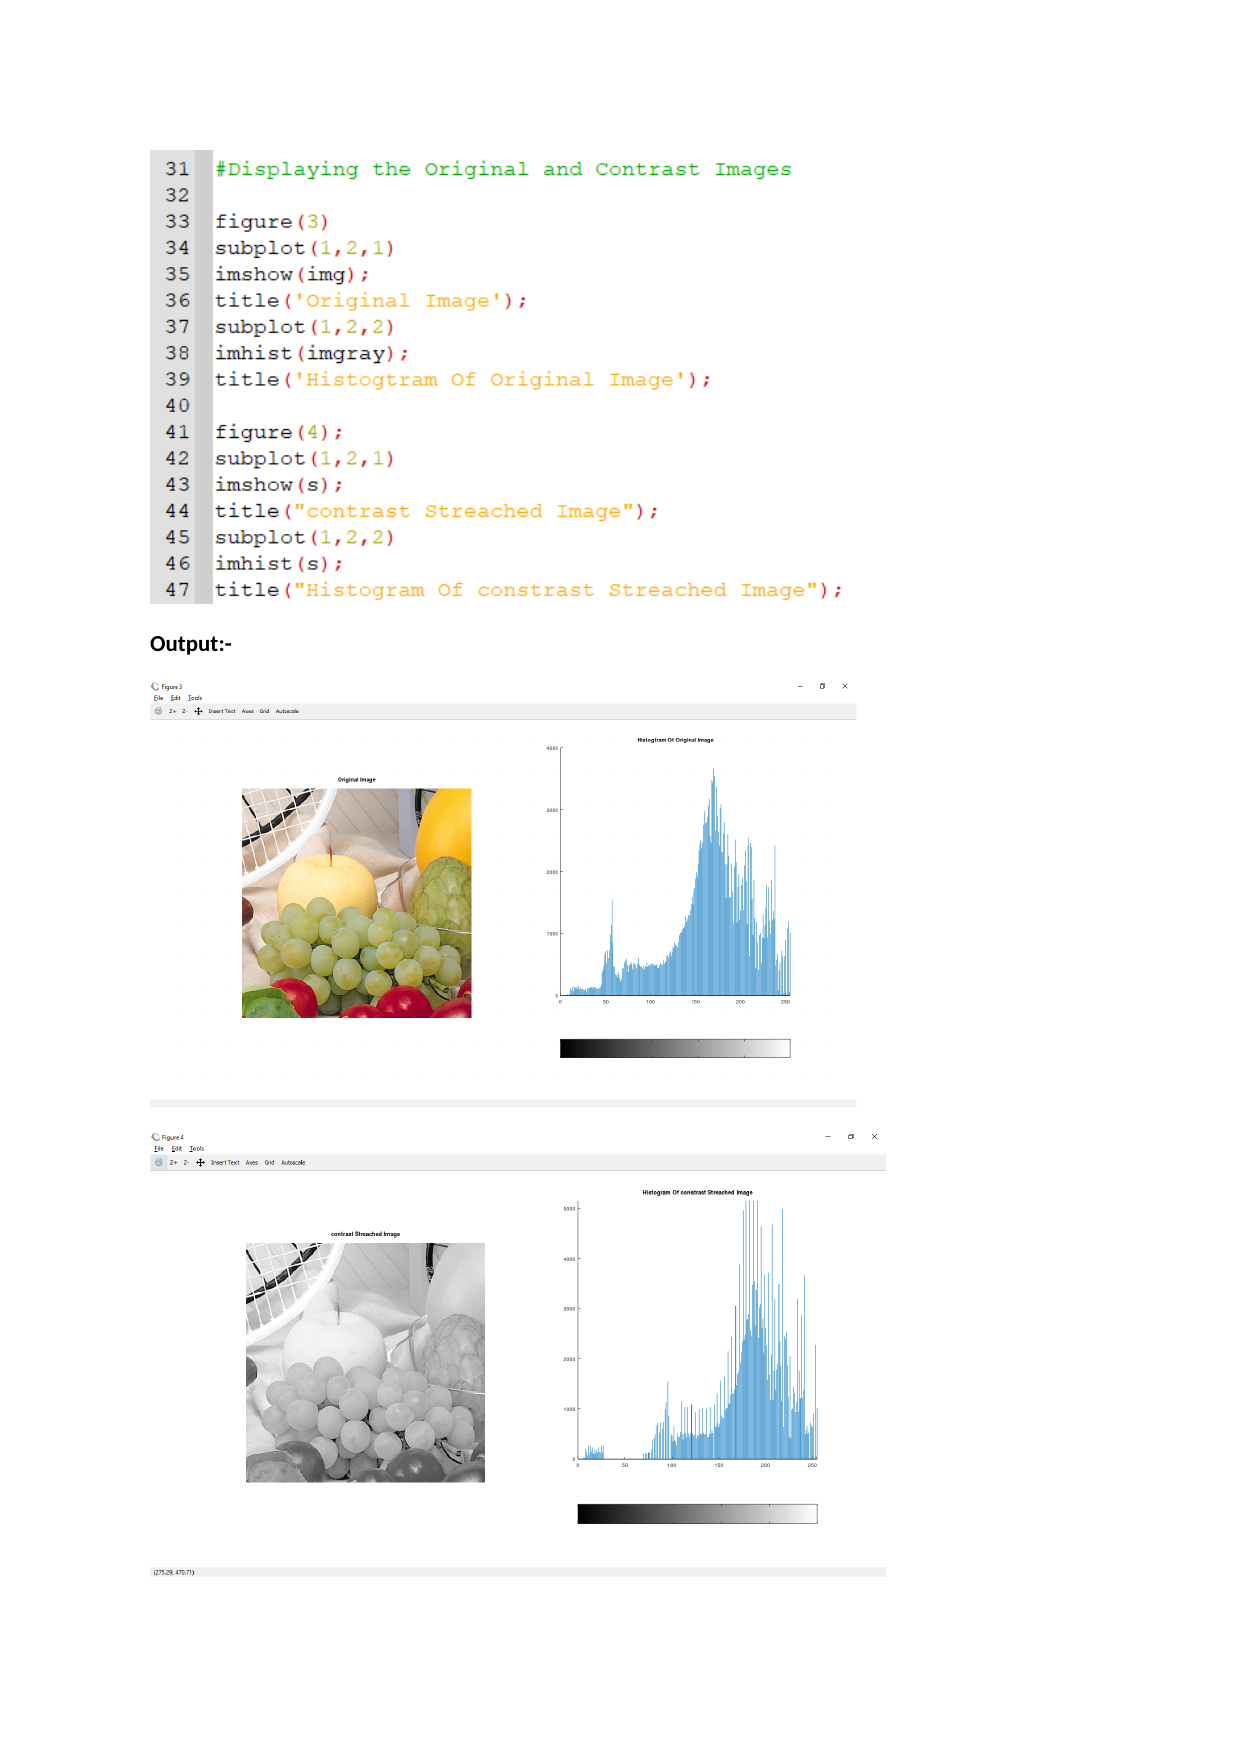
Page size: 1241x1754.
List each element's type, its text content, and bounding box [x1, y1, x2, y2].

text Output:- [150, 629, 1090, 657]
picture [150, 150, 1166, 604]
picture [150, 681, 857, 1107]
picture [150, 1131, 887, 1577]
